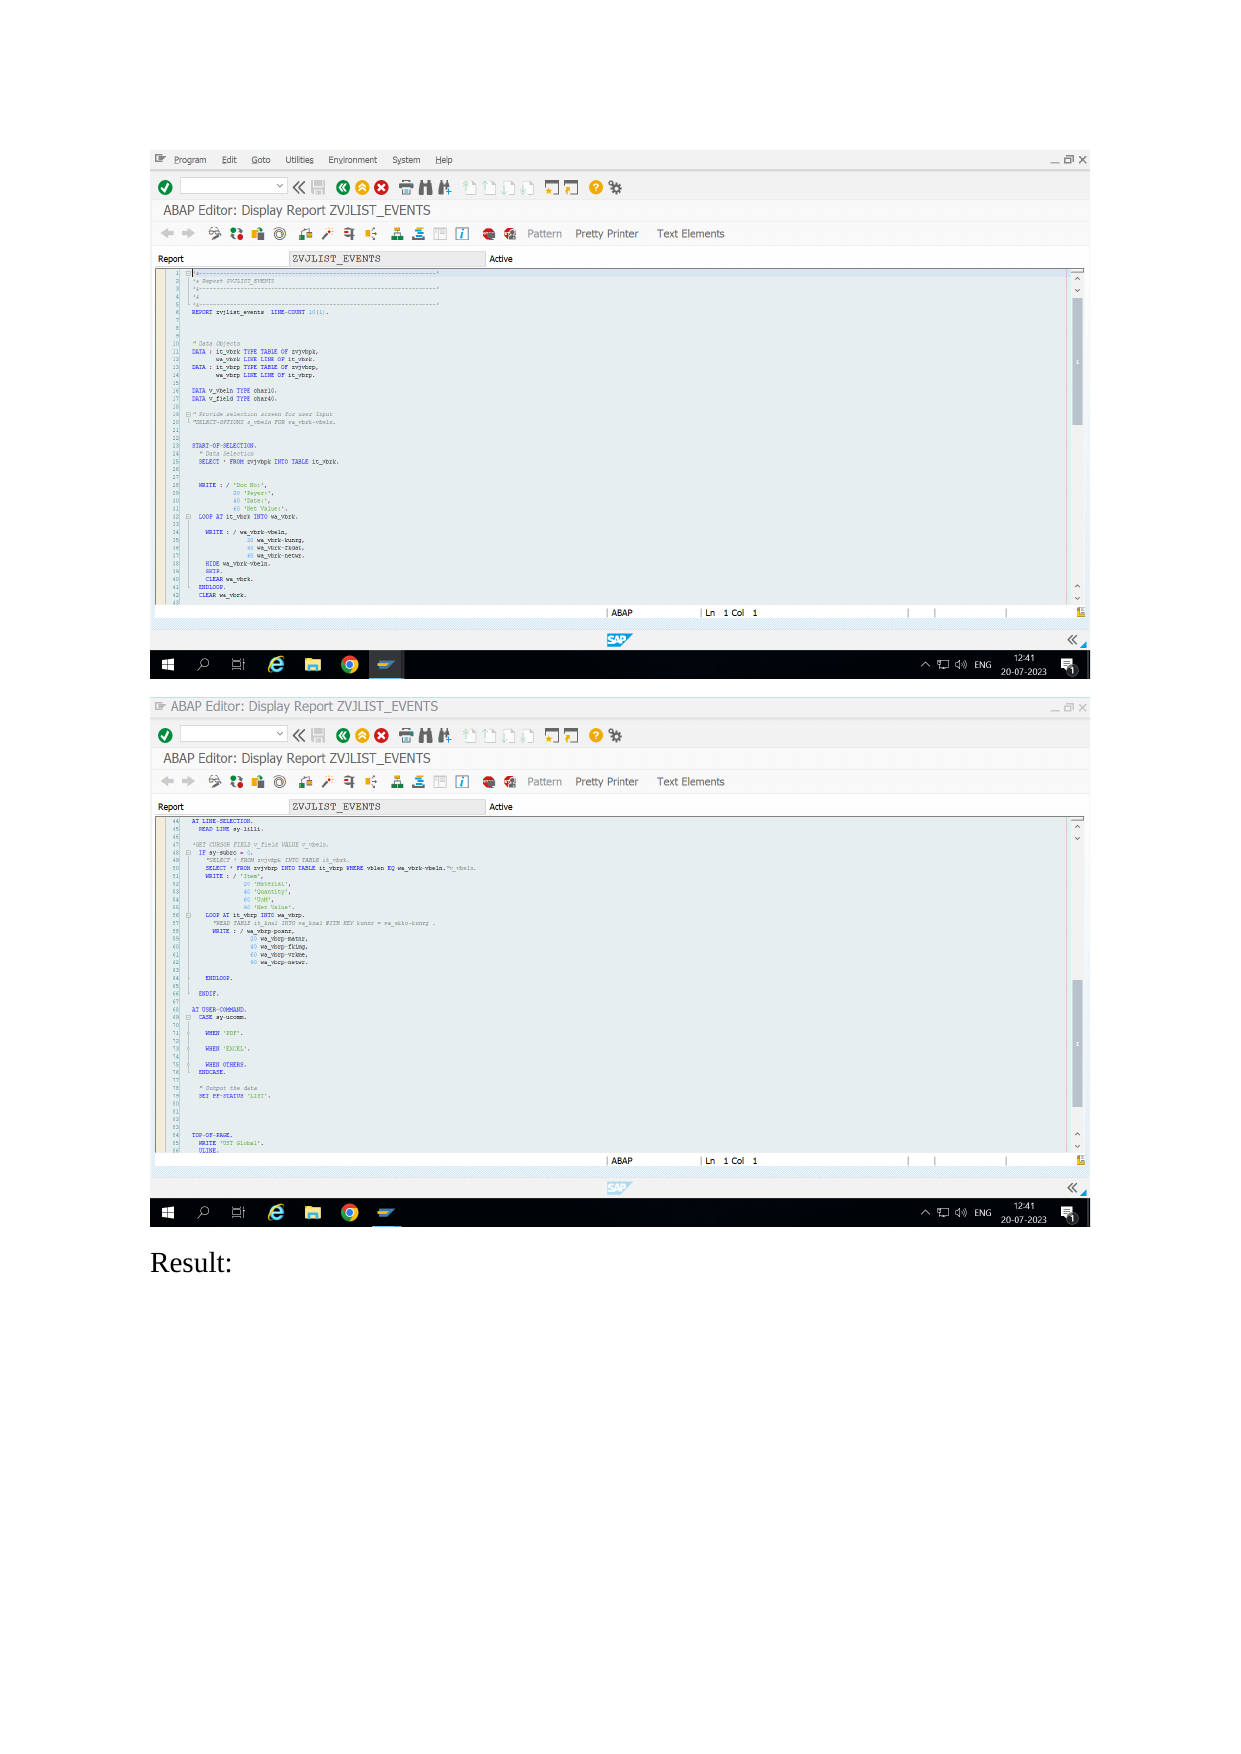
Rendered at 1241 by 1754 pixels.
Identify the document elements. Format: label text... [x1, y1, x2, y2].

picture [150, 697, 1091, 1227]
text Result: [150, 1245, 1090, 1279]
picture [150, 150, 1091, 679]
